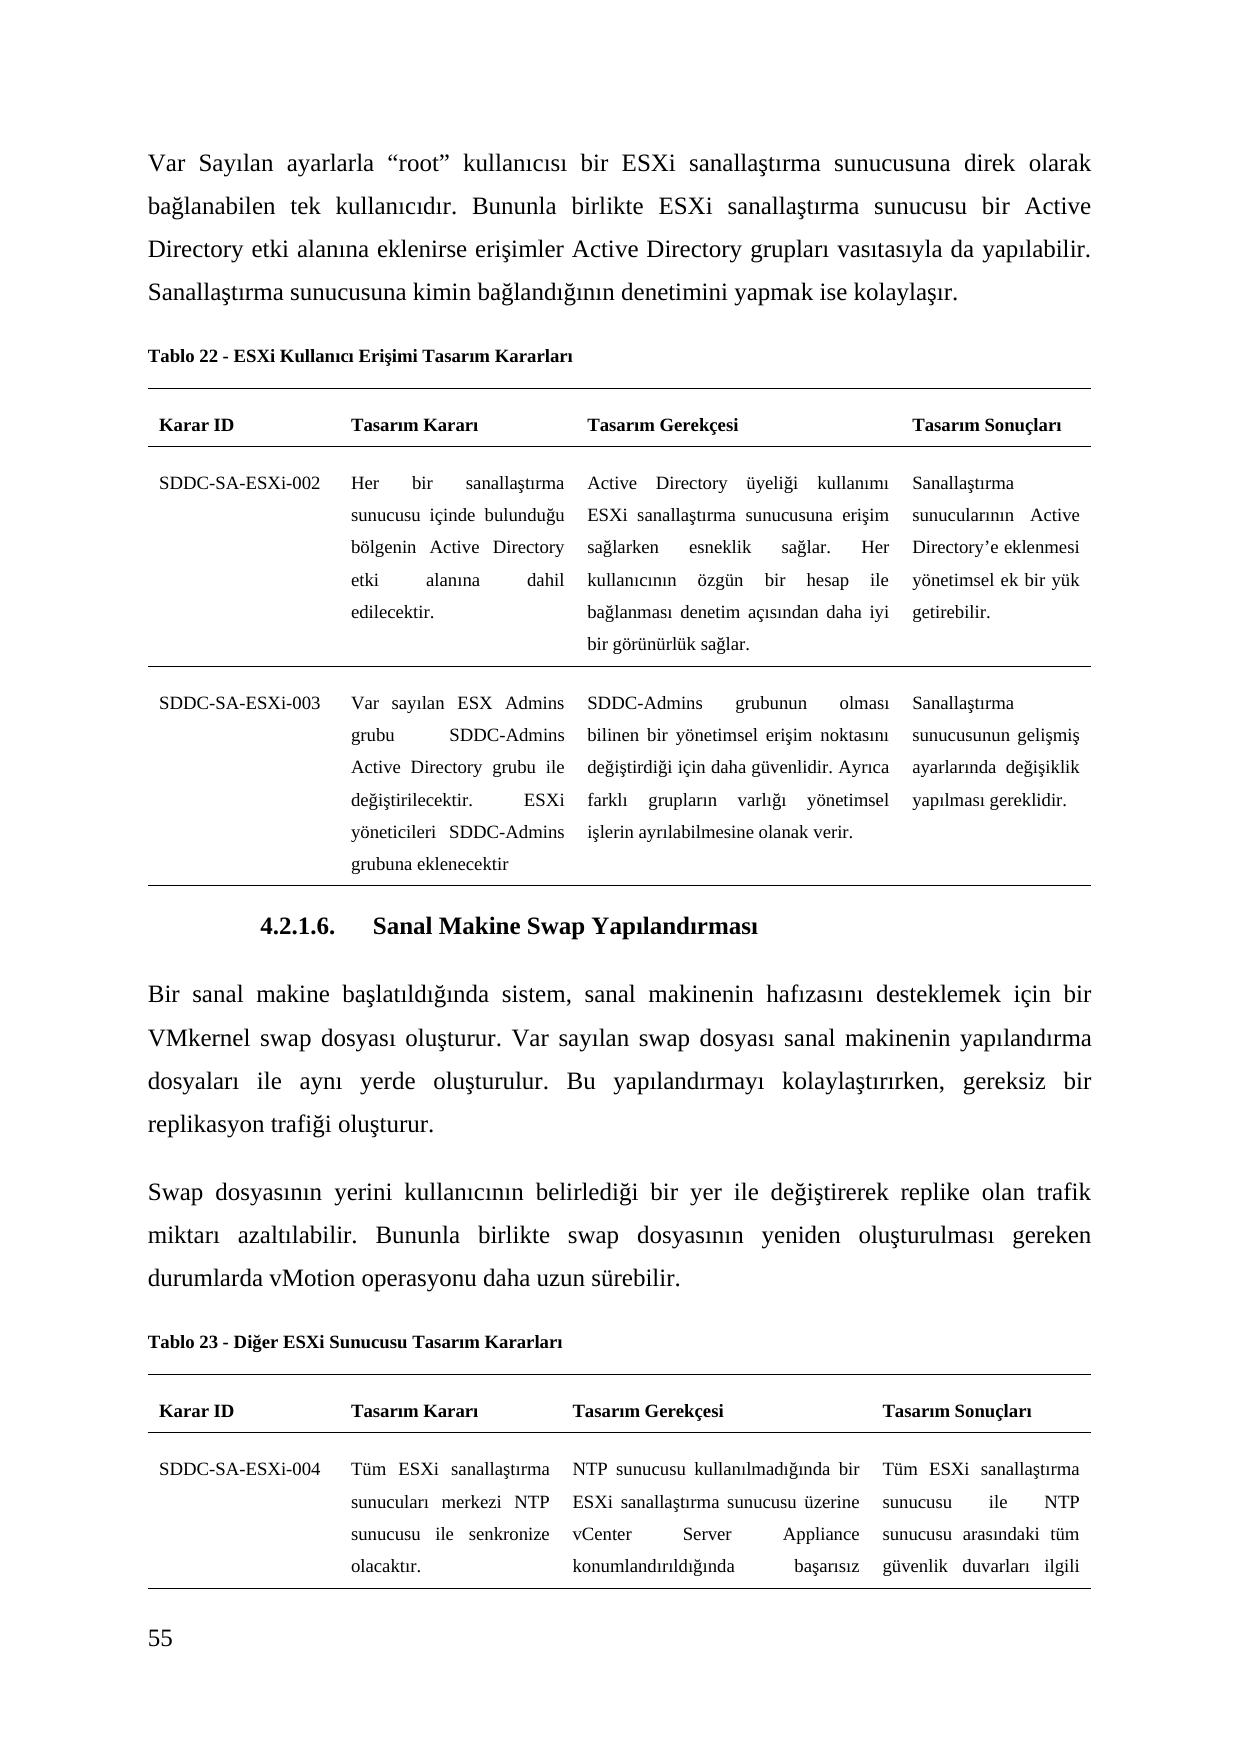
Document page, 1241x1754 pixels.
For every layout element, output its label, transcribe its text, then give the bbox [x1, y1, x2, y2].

table_header Tasarım Sonuçları [871, 1375, 1091, 1432]
table_header Tasarım Kararı [340, 1375, 561, 1432]
table_cell SDDC-Admins grubunun olması bilinen bir yönetimsel erişim noktasını değiştirdiği için daha güvenlidir. Ayrıca farklı grupların varlığı yönetimsel işlerin ayrılabilmesine olanak verir. [576, 667, 901, 885]
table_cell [340, 1433, 561, 1587]
table_cell SDDC-SA-ESXi-004 [148, 1433, 339, 1587]
text Var Sayılan ayarlarla “root” kullanıcısı bir ESXi sanallaştırma sunucusuna direk olarak bağlanabilen tek kullanıcıdır. Bununla birlikte ESXi sanallaştırma sunucusu bir Active Directory etki alanına eklenirse erişimler Active Directory grupları vasıtasıyla da yapılabilir. Sanallaştırma sunucusuna kimin bağlandığının denetimini yapmak ise kolaylaşır. [148, 148, 1093, 306]
table_cell SDDC-SA-ESXi-003 [148, 667, 339, 885]
text Bir sanal makine başlatıldığında sistem, sanal makinenin hafızasını desteklemek için bir VMkernel swap dosyası oluşturur. Var sayılan swap dosyası sanal makinenin yapılandırma dosyaları ile aynı yerde oluşturulur. Bu yapılandırmayı kolaylaştırırken, gereksiz bir replikasyon trafiği oluşturur. [148, 979, 1093, 1138]
table_cell Sanallaştırma sunucusunun gelişmiş ayarlarında değişiklik yapılması gereklidir. [901, 667, 1091, 885]
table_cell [871, 1433, 1091, 1587]
table_cell Sanallaştırma sunucularının Active Directory’e eklenmesi yönetimsel ek bir yük getirebilir. [901, 447, 1091, 666]
table_cell SDDC-SA-ESXi-002 [148, 447, 339, 666]
table_cell Her bir sanallaştırma sunucusu içinde bulunduğu bölgenin Active Directory etki alanına dahil edilecektir. [340, 447, 576, 666]
text Tablo 22 - ESXi Kullanıcı Erişimi Tasarım Kararları [148, 345, 1093, 367]
text Swap dosyasının yerini kullanıcının belirlediği bir yer ile değiştirerek replike olan trafik miktarı azaltılabilir. Bununla birlikte swap dosyasının yeniden oluşturulması gereken durumlarda vMotion operasyonu daha uzun sürebilir. [148, 1177, 1093, 1292]
table_header Tasarım Gerekçesi [576, 389, 901, 446]
text Tablo 23 - Diğer ESXi Sunucusu Tasarım Kararları [148, 1331, 1093, 1353]
list Sanal Makine Swap Yapılandırması [260, 911, 1093, 940]
table_cell Active Directory üyeliği kullanımı ESXi sanallaştırma sunucusuna erişim sağlarken esneklik sağlar. Her kullanıcının özgün bir hesap ile bağlanması denetim açısından daha iyi bir görünürlük sağlar. [576, 447, 901, 666]
table_header Tasarım Kararı [340, 389, 576, 446]
table_header Karar ID [148, 1375, 339, 1432]
table_cell Var sayılan ESX Admins grubu SDDC-Admins Active Directory grubu ile değiştirilecektir. ESXi yöneticileri SDDC-Admins grubuna eklenecektir [340, 667, 576, 885]
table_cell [561, 1433, 871, 1587]
table_header Karar ID [148, 389, 339, 446]
table_header Tasarım Sonuçları [901, 389, 1091, 446]
table_header Tasarım Gerekçesi [561, 1375, 871, 1432]
